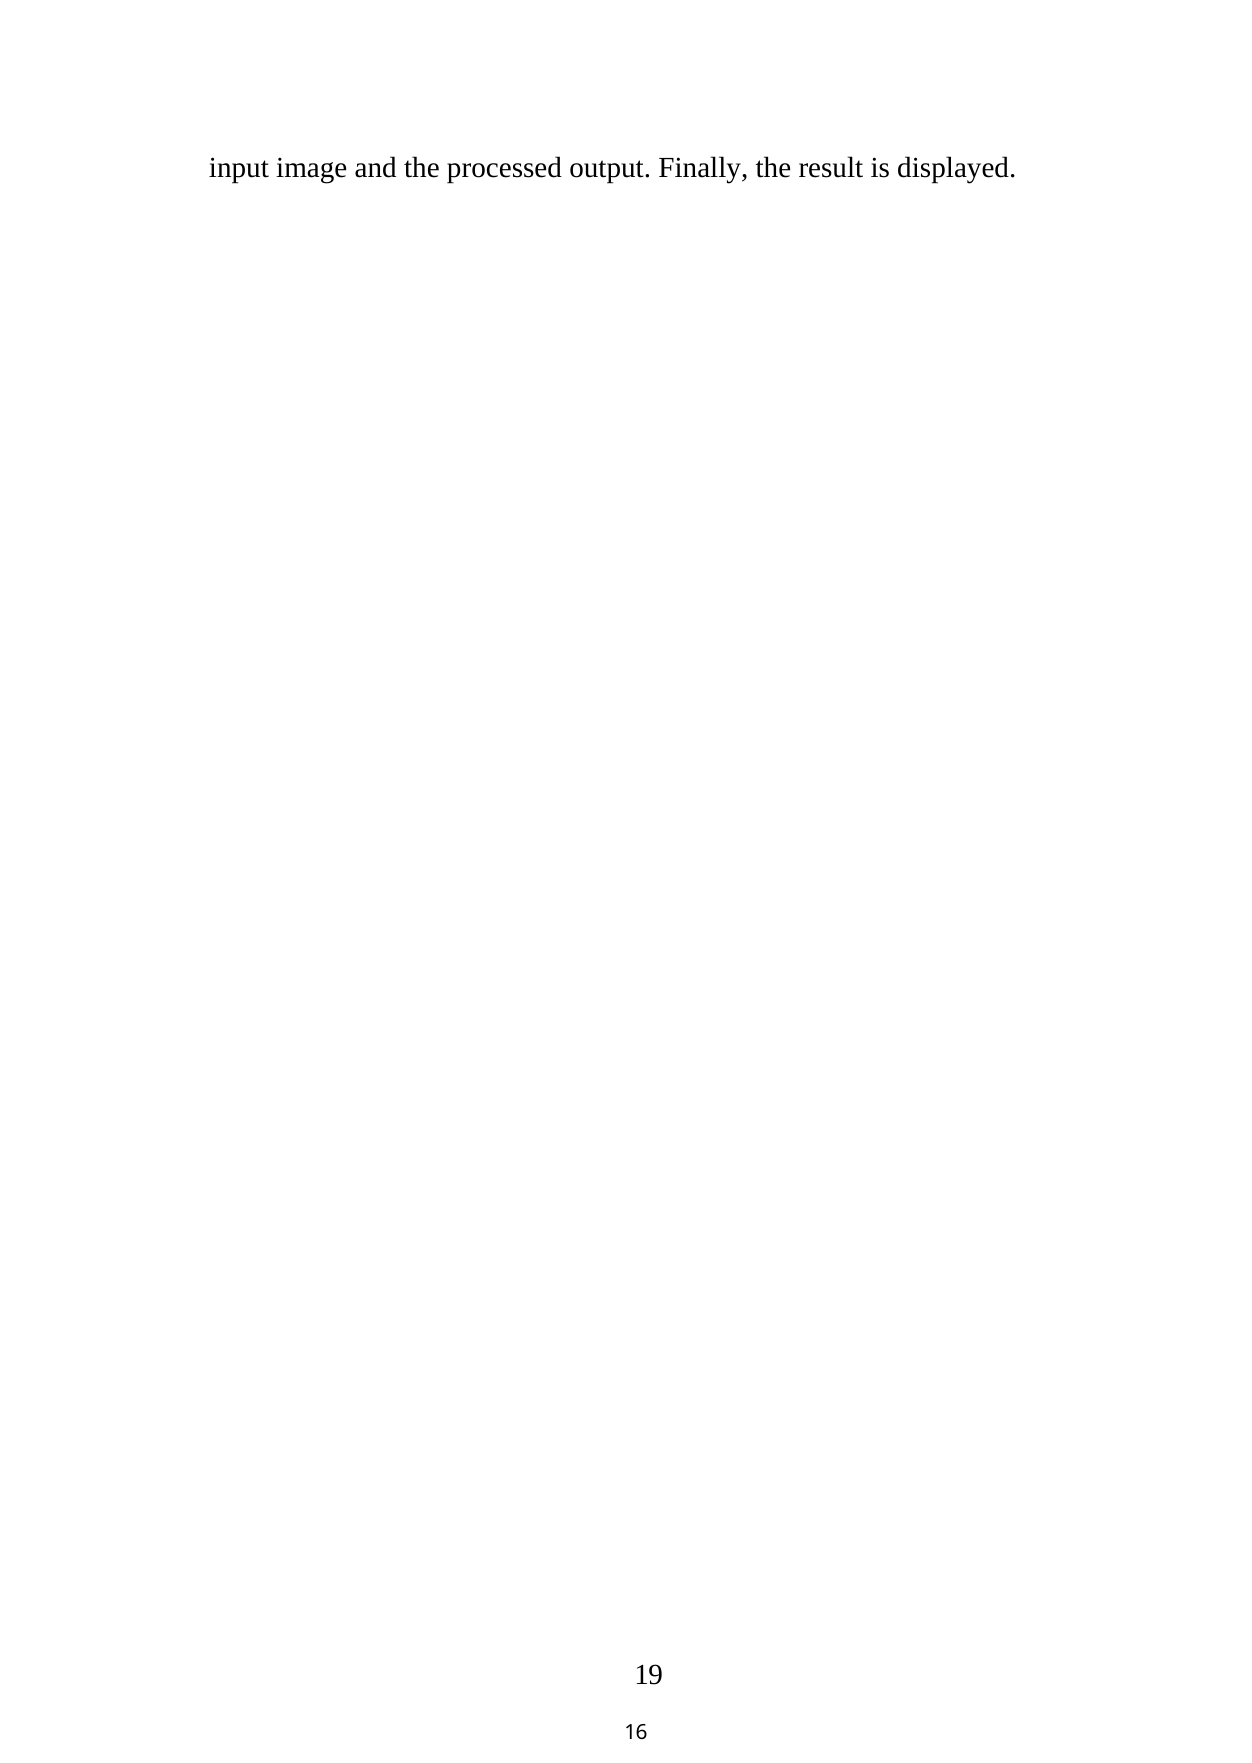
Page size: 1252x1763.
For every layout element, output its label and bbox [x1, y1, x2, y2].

text [209, 150, 1076, 183]
